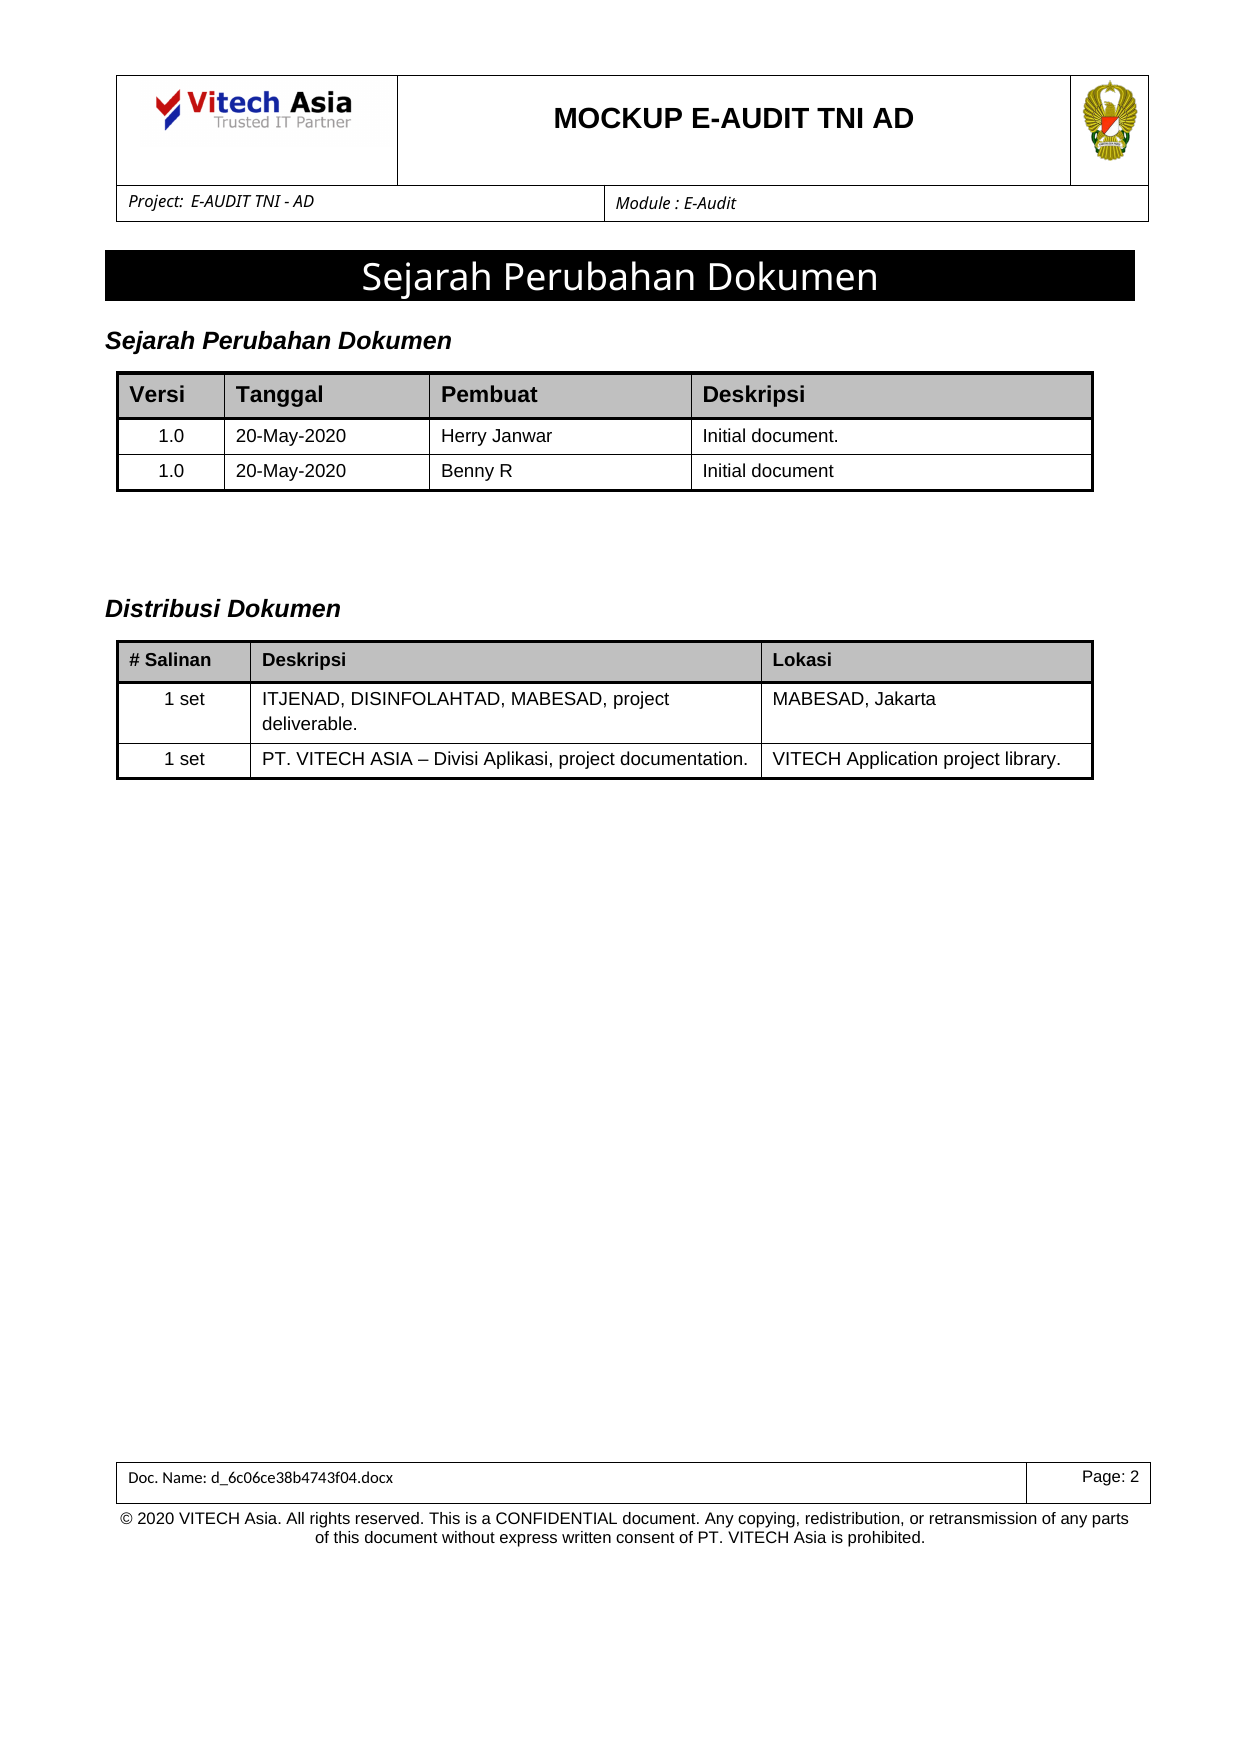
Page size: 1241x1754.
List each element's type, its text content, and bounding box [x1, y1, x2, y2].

table_header Pembuat [430, 375, 691, 417]
table_cell Benny R [430, 455, 691, 489]
table_cell MABESAD, Jakarta [762, 684, 1091, 742]
text Sejarah Perubahan Dokumen [105, 326, 1135, 355]
table_cell VITECH Application project library. [762, 744, 1091, 777]
table_cell Initial document [692, 455, 1091, 489]
text Distribusi Dokumen [105, 594, 1135, 623]
table_header Deskripsi [692, 375, 1091, 417]
table_cell 1 set [119, 684, 250, 742]
table_header Versi [119, 375, 224, 417]
table_cell Initial document. [692, 420, 1091, 454]
table_cell 1 set [119, 744, 250, 777]
picture [1075, 77, 1144, 164]
table_cell ITJENAD, DISINFOLAHTAD, MABESAD, project deliverable. [251, 684, 761, 742]
table_cell 20-May-2020 [225, 455, 429, 489]
table_header Tanggal [225, 375, 429, 417]
table_cell 1.0 [119, 455, 224, 489]
table_header # Salinan [119, 643, 250, 681]
picture [139, 76, 395, 147]
table_header Lokasi [762, 643, 1091, 681]
subtitle Sejarah Perubahan Dokumen [105, 250, 1135, 301]
table_header Deskripsi [251, 643, 761, 681]
table_cell Herry Janwar [430, 420, 691, 454]
table_cell 20-May-2020 [225, 420, 429, 454]
table_cell PT. VITECH ASIA – Divisi Aplikasi, project documentation. [251, 744, 761, 777]
table_cell 1.0 [119, 420, 224, 454]
